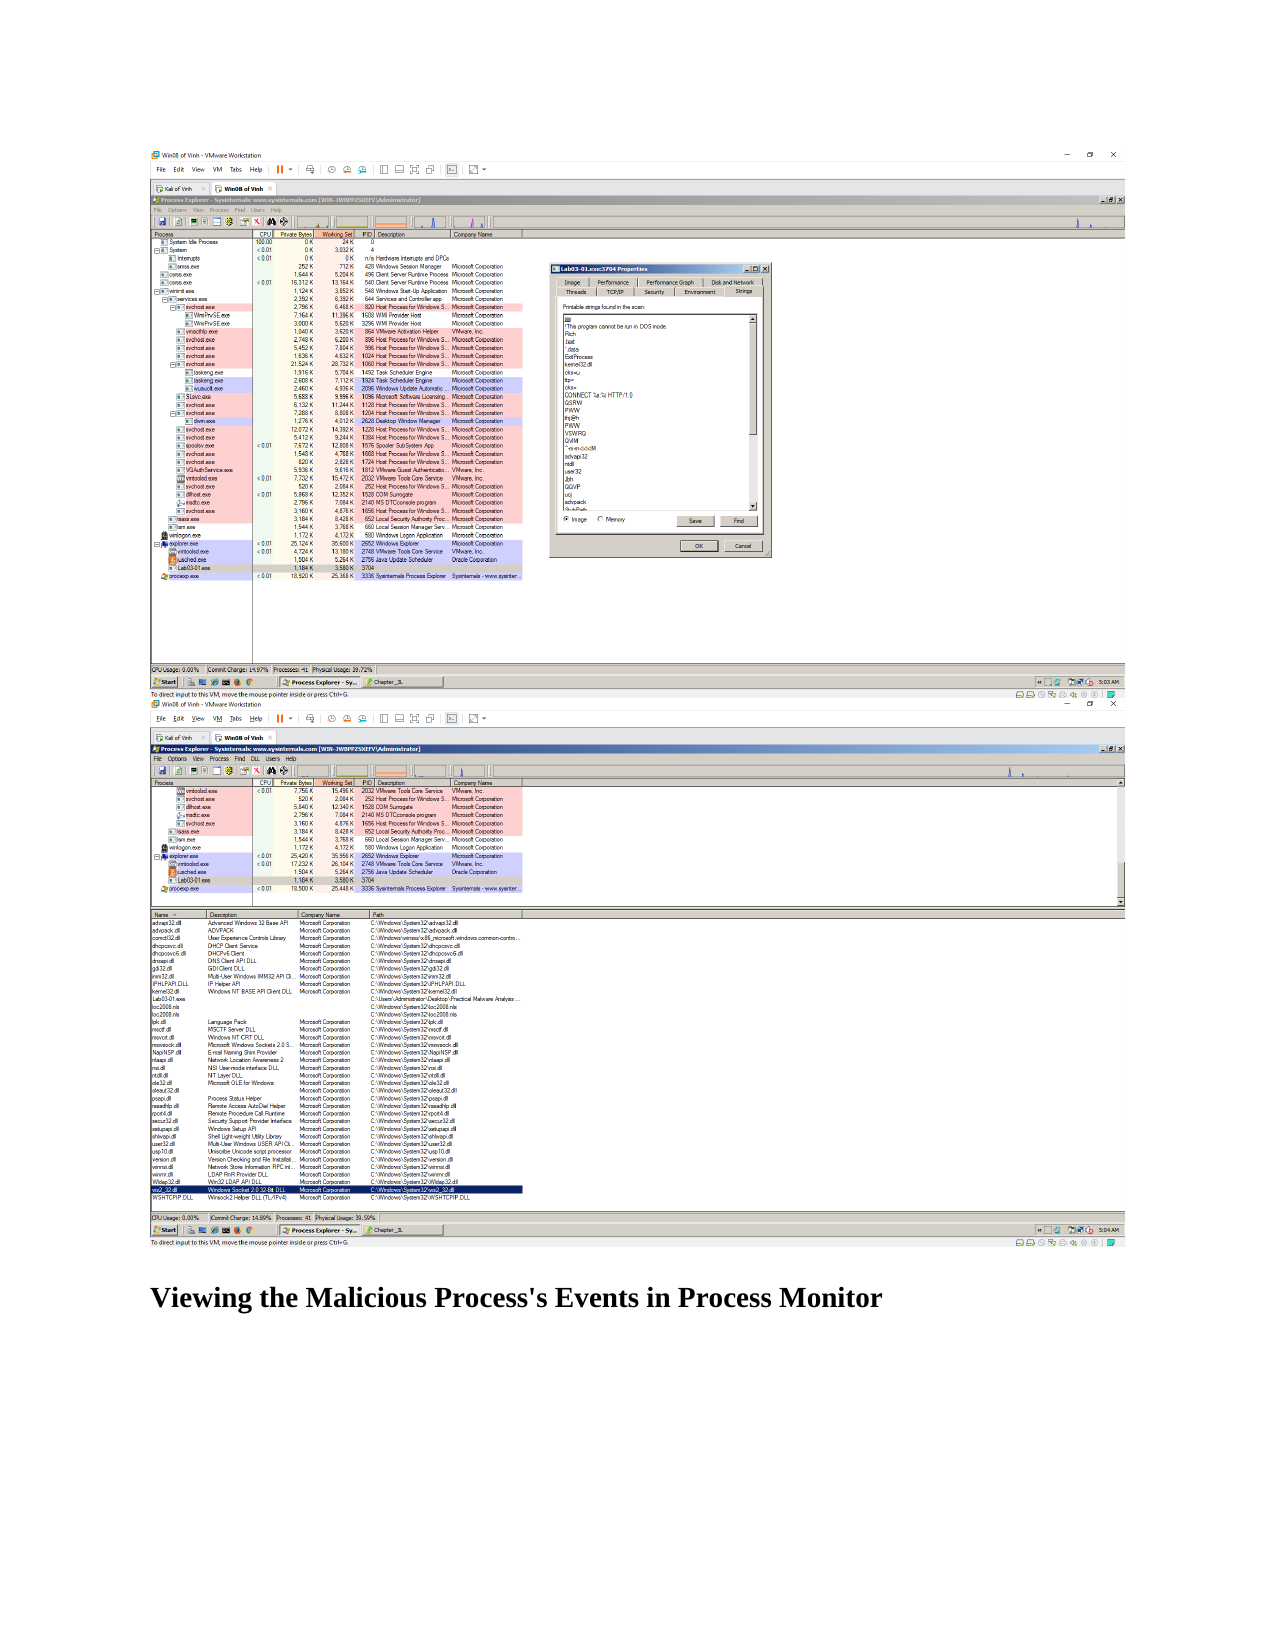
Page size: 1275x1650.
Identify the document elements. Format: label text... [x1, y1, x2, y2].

text Viewing the Malicious Process's Events in Process Monitor [150, 1280, 1125, 1314]
picture [150, 150, 1125, 1247]
